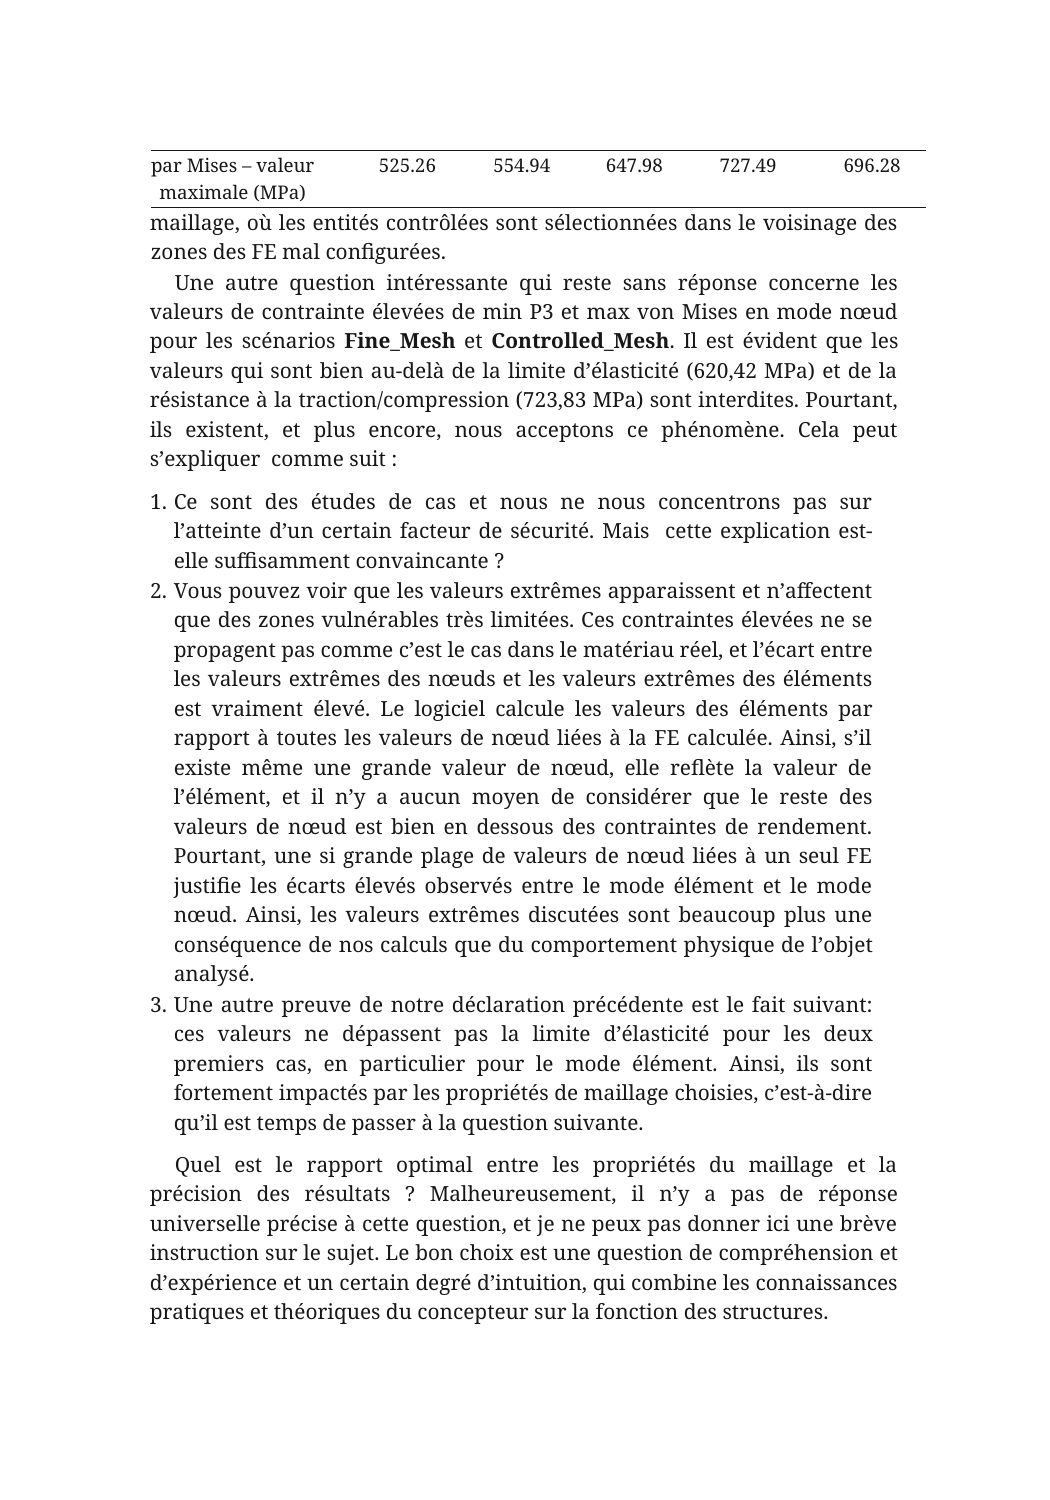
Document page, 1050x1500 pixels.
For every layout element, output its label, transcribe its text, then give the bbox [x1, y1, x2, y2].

text Une autre question intéressante qui reste sans réponse concerne les valeurs de contrainte élevées de min P3 et max von Mises en mode nœud pour les scénarios Fine_Mesh et Controlled_Mesh. Il est évident que les valeurs qui sont bien au-delà de la limite d’élasticité (620,42 MPa) et de la résistance à la traction/compression (723,83 MPa) sont interdites. Pourtant, ils existent, et plus encore, nous acceptons ce phénomène. Cela peut s’expliquer comme suit : [149, 268, 898, 473]
text Quel est le rapport optimal entre les propriétés du maillage et la précision des résultats ? Malheureusement, il n’y a pas de réponse universelle précise à cette question, et je ne peux pas donner ici une brève instruction sur le sujet. Le bon choix est une question de compréhension et d’expérience et un certain degré d’intuition, qui combine les connaissances pratiques et théoriques du concepteur sur la fonction des structures. [149, 1150, 898, 1326]
list Une autre preuve de notre déclaration précédente est le fait suivant: ces valeurs ne dépassent pas la limite d’élasticité pour les deux premiers cas, en particulier pour le mode élément. Ainsi, ils sont fortement impactés par les propriétés de maillage choisies, c’est-à-dire qu’il est temps de passer à la question suivante. [150, 990, 873, 1136]
table_cell par Mises – valeur maximale (MPa) [151, 151, 364, 207]
table_cell 554.94 [479, 151, 591, 207]
table_cell 525.26 [364, 151, 478, 207]
text maillage, où les entités contrôlées sont sélectionnées dans le voisinage des zones des FE mal configurées. [149, 208, 898, 266]
list Ce sont des études de cas et nous ne nous concentrons pas sur l’atteinte d’un certain facteur de sécurité. Mais cette explication est-elle suffisamment convaincante ? [150, 487, 873, 574]
table_cell 696.28 [829, 151, 926, 207]
table_cell 647.98 [591, 151, 703, 207]
table_cell 727.49 [703, 151, 829, 207]
list Vous pouvez voir que les valeurs extrêmes apparaissent et n’affectent que des zones vulnérables très limitées. Ces contraintes élevées ne se propagent pas comme c’est le cas dans le matériau réel, et l’écart entre les valeurs extrêmes des nœuds et les valeurs extrêmes des éléments est vraiment élevé. Le logiciel calcule les valeurs des éléments par rapport à toutes les valeurs de nœud liées à la FE calculée. Ainsi, s’il existe même une grande valeur de nœud, elle reflète la valeur de l’élément, et il n’y a aucun moyen de considérer que le reste des valeurs de nœud est bien en dessous des contraintes de rendement. Pourtant, une si grande plage de valeurs de nœud liées à un seul FE justifie les écarts élevés observés entre le mode élément et le mode nœud. Ainsi, les valeurs extrêmes discutées sont beaucoup plus une conséquence de nos calculs que du comportement physique de l’objet analysé. [150, 576, 873, 988]
